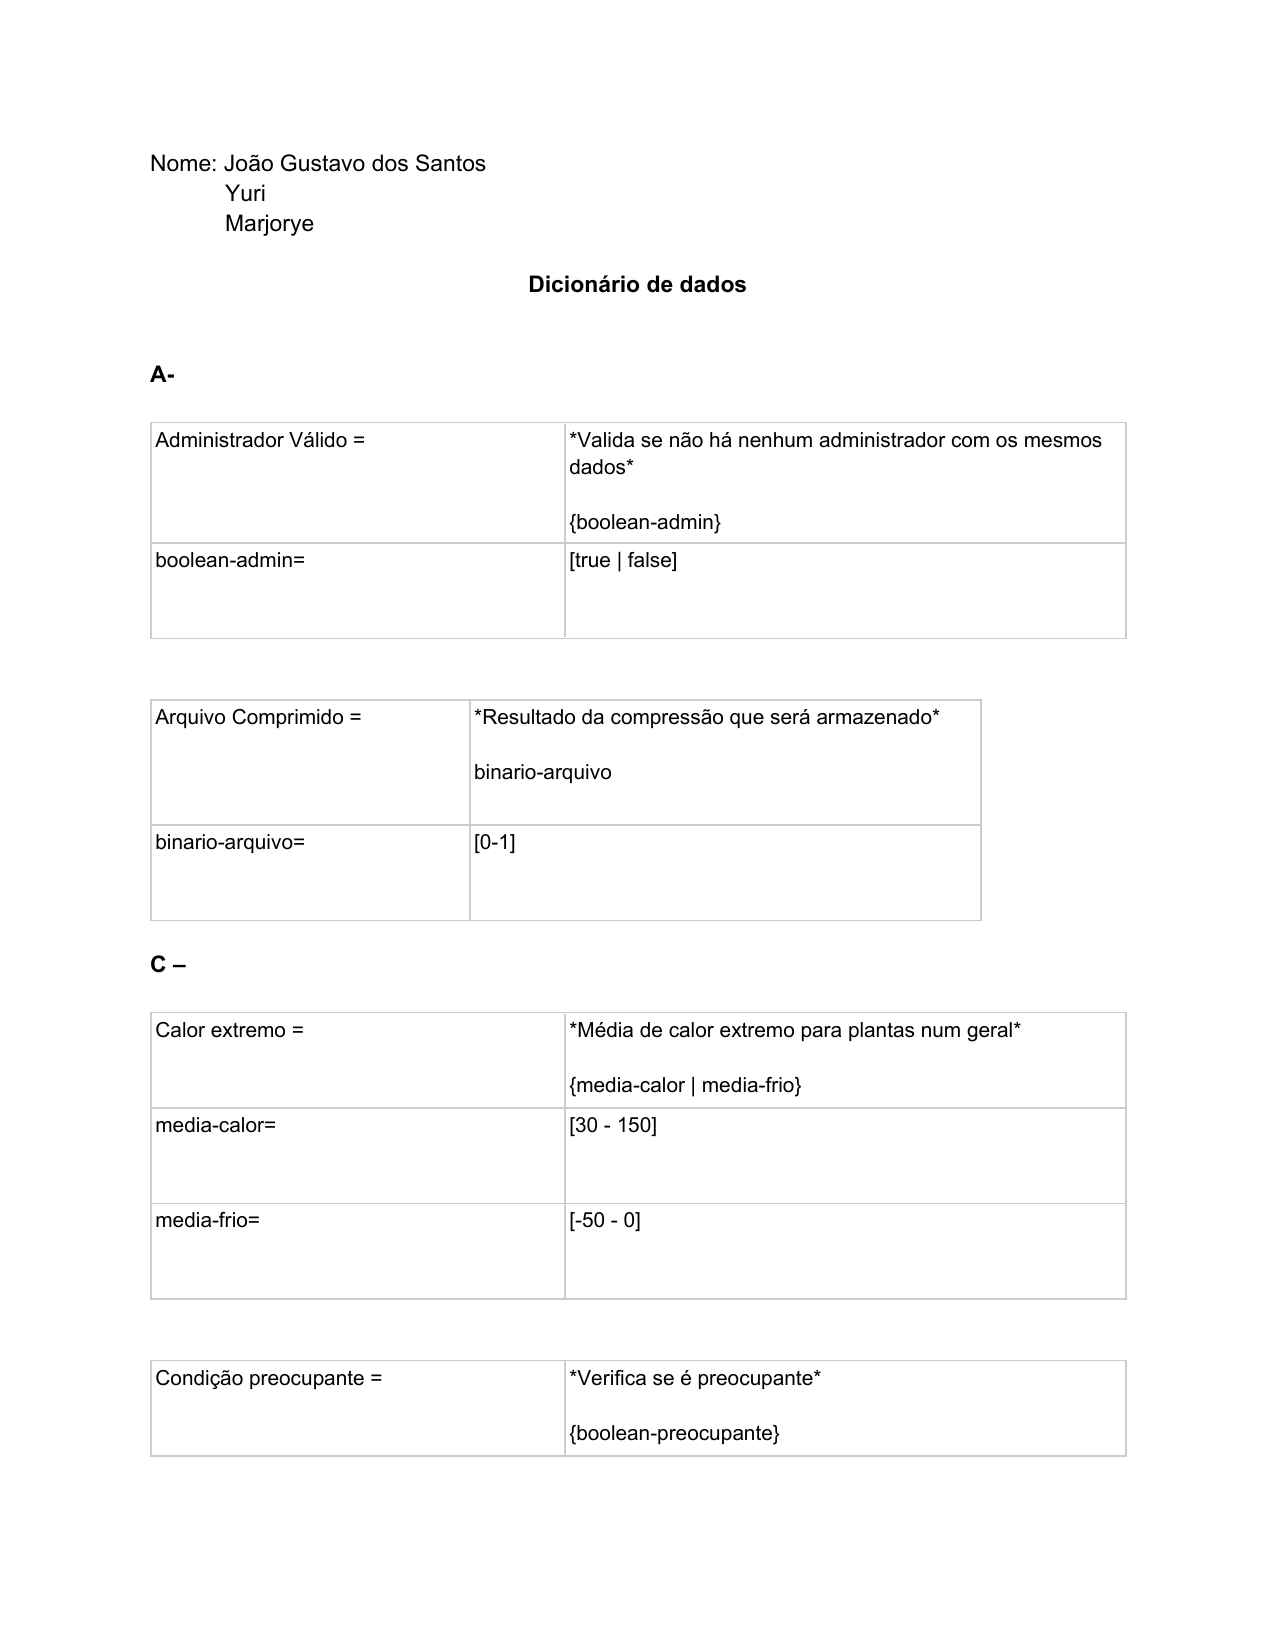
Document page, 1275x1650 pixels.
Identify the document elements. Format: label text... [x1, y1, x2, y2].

table_cell media-calor= [152, 1109, 564, 1202]
table_cell binario-arquivo= [152, 826, 469, 920]
table_header Arquivo Comprimido = [152, 701, 469, 824]
table_header Calor extremo = [152, 1013, 565, 1107]
table_cell [0-1] [471, 826, 980, 920]
table_cell [-50 - 0] [566, 1204, 1125, 1298]
table_header *Média de calor extremo para plantas num geral* {media-calor | media-frio} [566, 1013, 1125, 1107]
table_cell boolean-admin= [152, 544, 564, 637]
text A- [150, 361, 1125, 388]
table_cell media-frio= [152, 1204, 564, 1298]
table_header Condição preocupante = [152, 1361, 564, 1455]
table_header Administrador Válido = [152, 423, 565, 542]
text Nome: João Gustavo dos Santos [150, 150, 1125, 176]
text Dicionário de dados [150, 271, 1125, 297]
table_cell [30 - 150] [566, 1109, 1125, 1202]
text C – [150, 951, 1125, 978]
text Yuri [150, 180, 1125, 207]
text Marjorye [150, 210, 1125, 237]
table_header *Verifica se é preocupante* {boolean-preocupante} [566, 1361, 1125, 1455]
table_header *Resultado da compressão que será armazenado* binario-arquivo [471, 701, 980, 824]
table_cell [true | false] [566, 544, 1125, 637]
table_header *Valida se não há nenhum administrador com os mesmos dados* {boolean-admin} [566, 423, 1125, 542]
